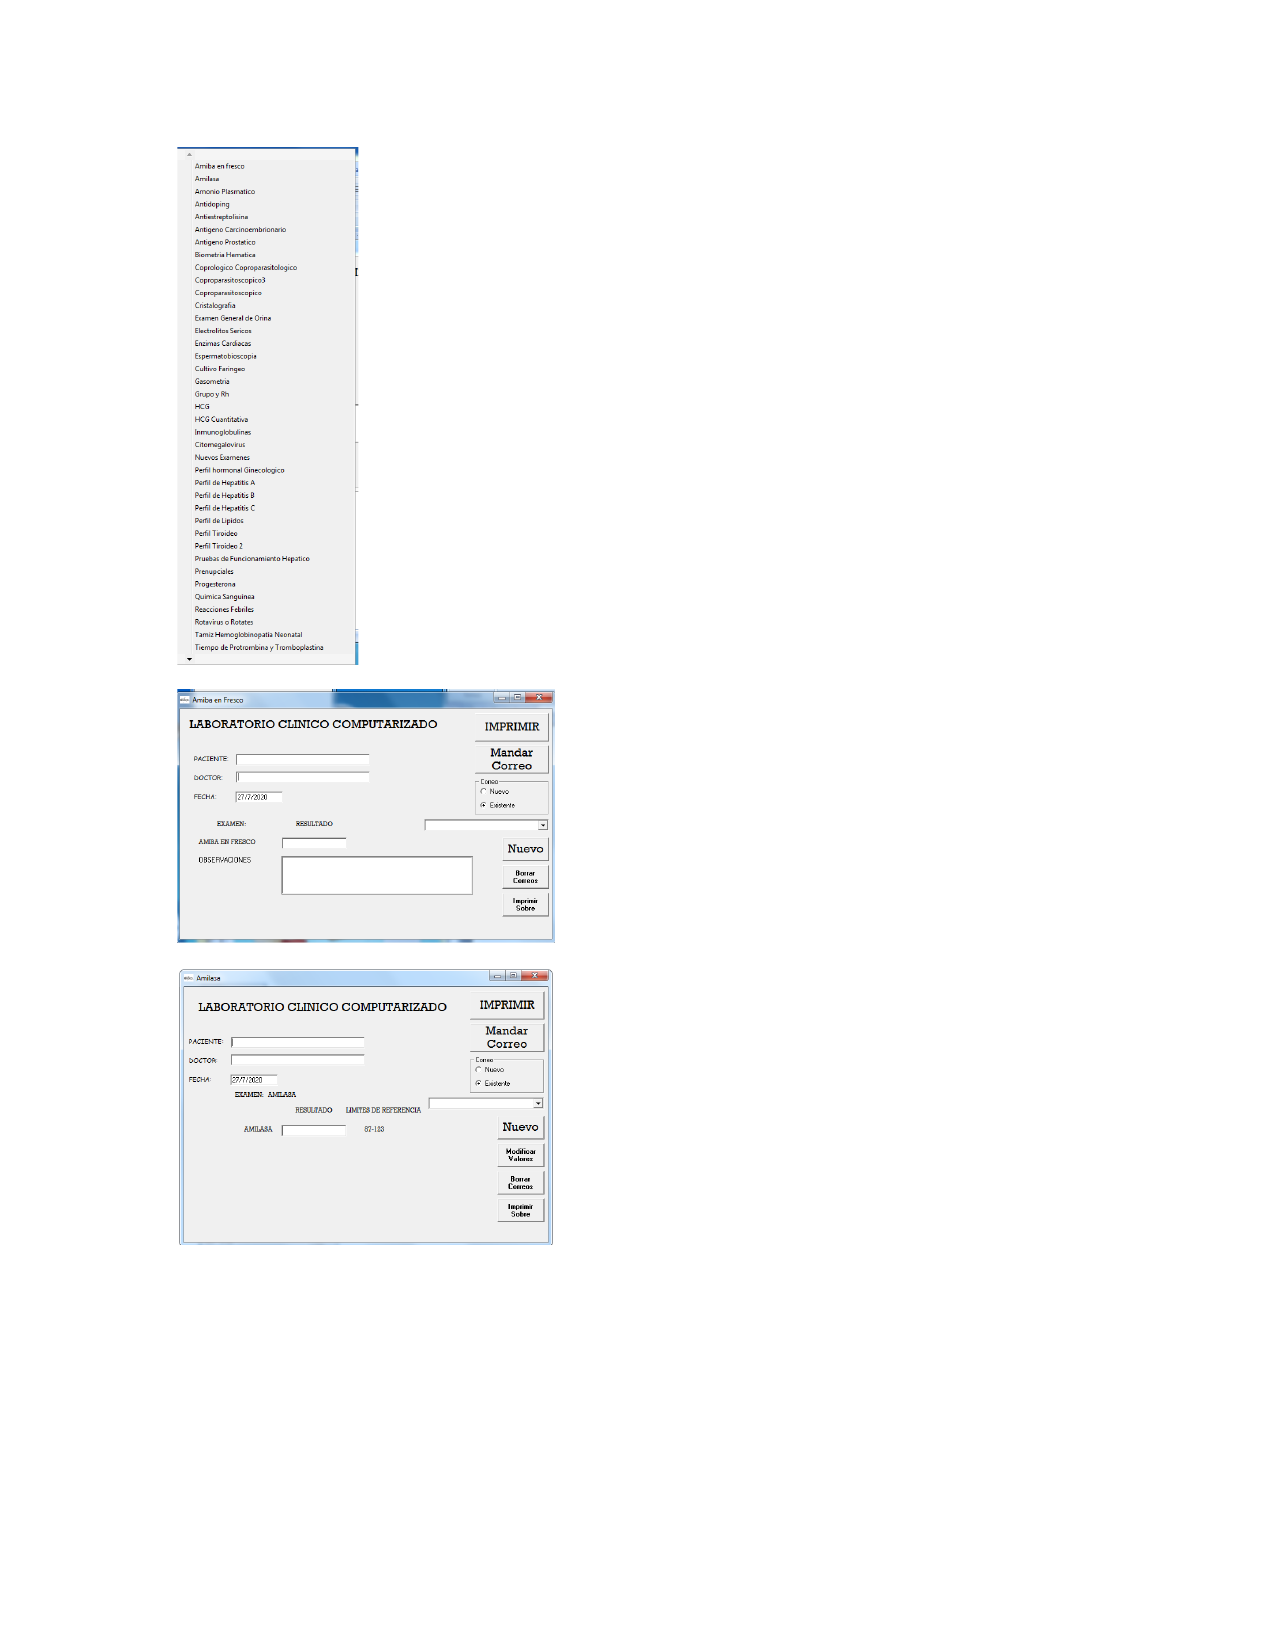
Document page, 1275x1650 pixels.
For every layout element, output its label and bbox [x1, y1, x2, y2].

picture [177, 147, 359, 665]
picture [177, 689, 555, 943]
picture [177, 967, 554, 1245]
